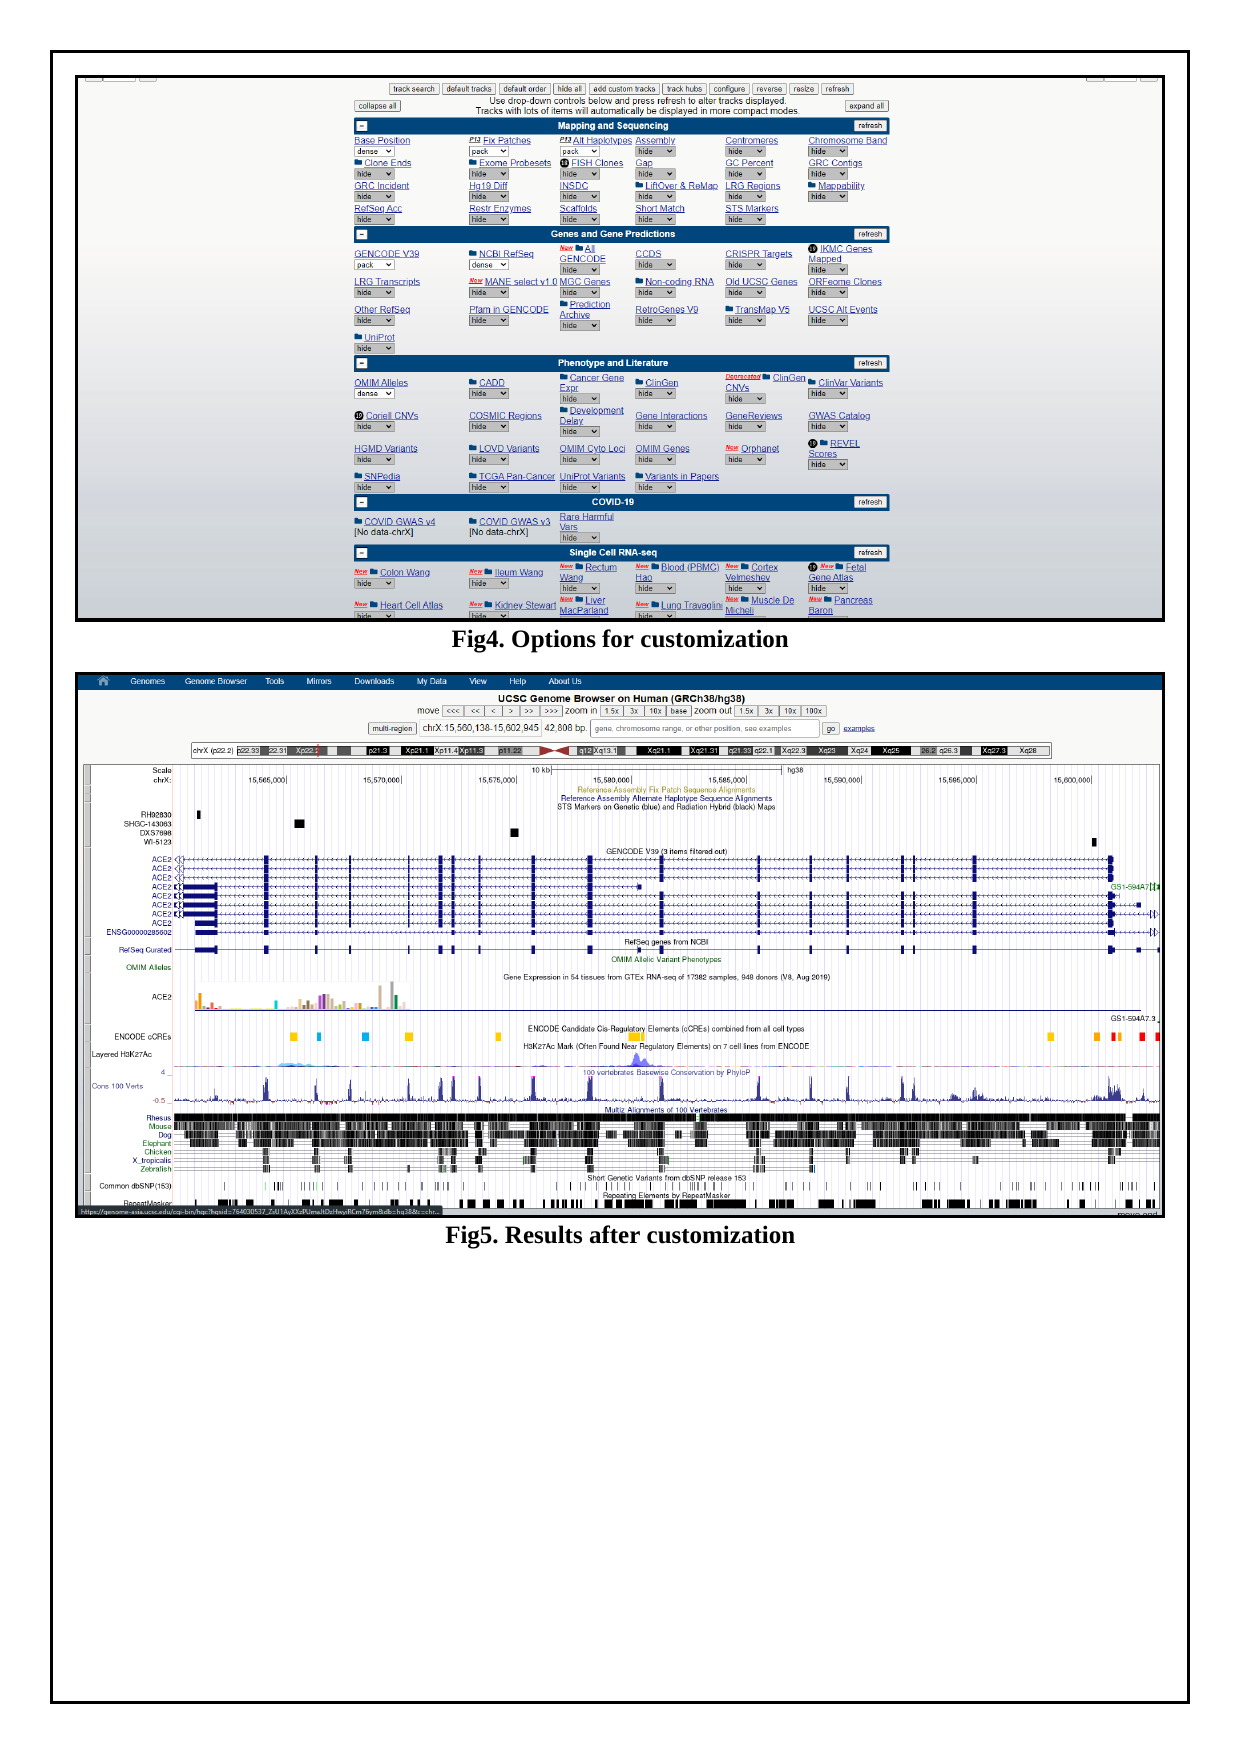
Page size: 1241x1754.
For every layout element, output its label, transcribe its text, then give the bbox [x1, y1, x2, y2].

text Fig5. Results after customization [75, 1218, 1165, 1249]
text Fig4. Options for customization [75, 622, 1165, 653]
picture [78, 675, 1162, 1215]
picture [78, 78, 1162, 618]
